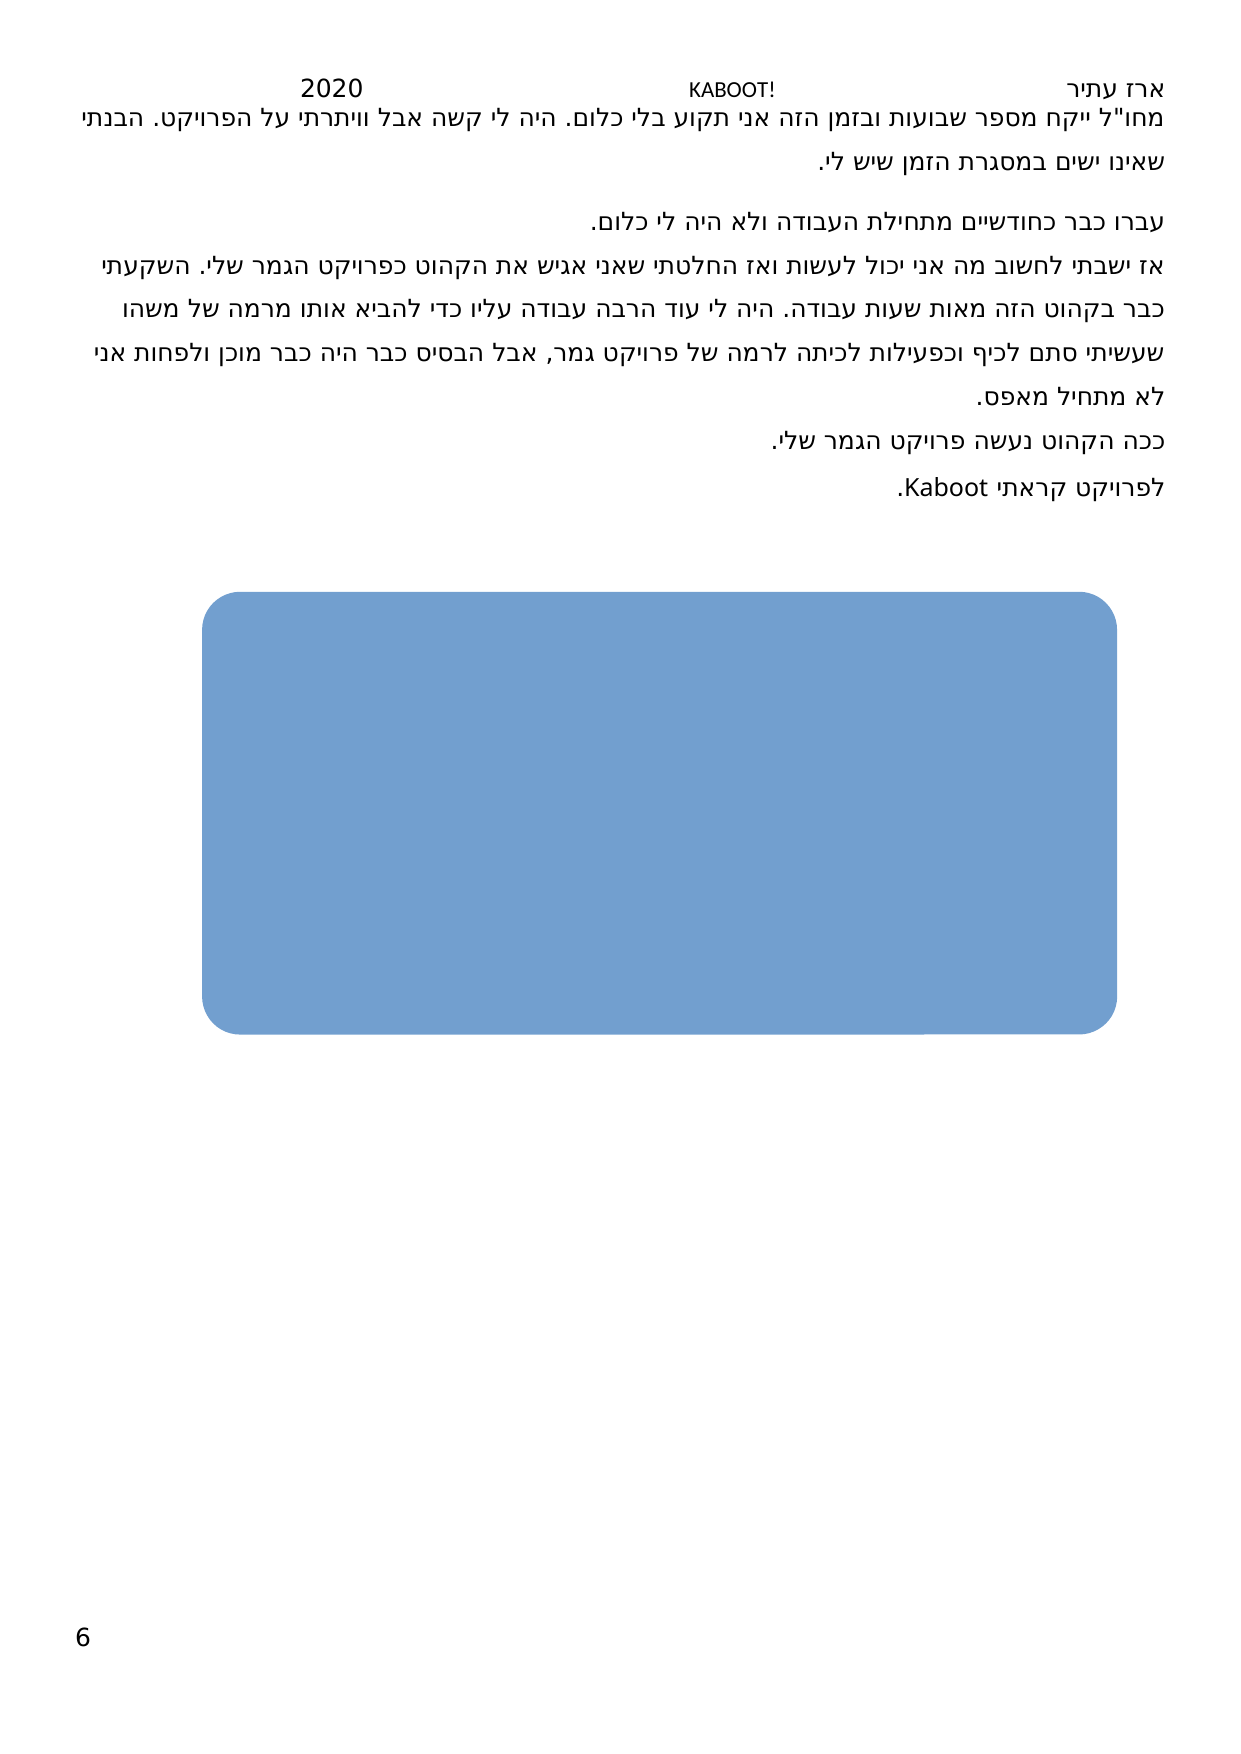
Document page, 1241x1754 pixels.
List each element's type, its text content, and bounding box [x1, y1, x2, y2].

text עברו כבר כחודשיים מתחילת העבודה ולא היה לי כלום. אז ישבתי לחשוב מה אני יכול לעשות ואז החלטתי שאני אגיש את הקהוט כפרויקט הגמר שלי. השקעתי כבר בקהוט הזה מאות שעות עבודה. היה לי עוד הרבה עבודה עליו כדי להביא אותו מרמה של משהו שעשיתי סתם לכיף וכפעילות לכיתה לרמה של פרויקט גמר, אבל הבסיס כבר היה כבר מוכן ולפחות אני לא מתחיל מאפס. ככה הקהוט נעשה פרויקט הגמר שלי. לפרויקט קראתי Kaboot. [75, 207, 1165, 504]
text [75, 103, 1165, 176]
